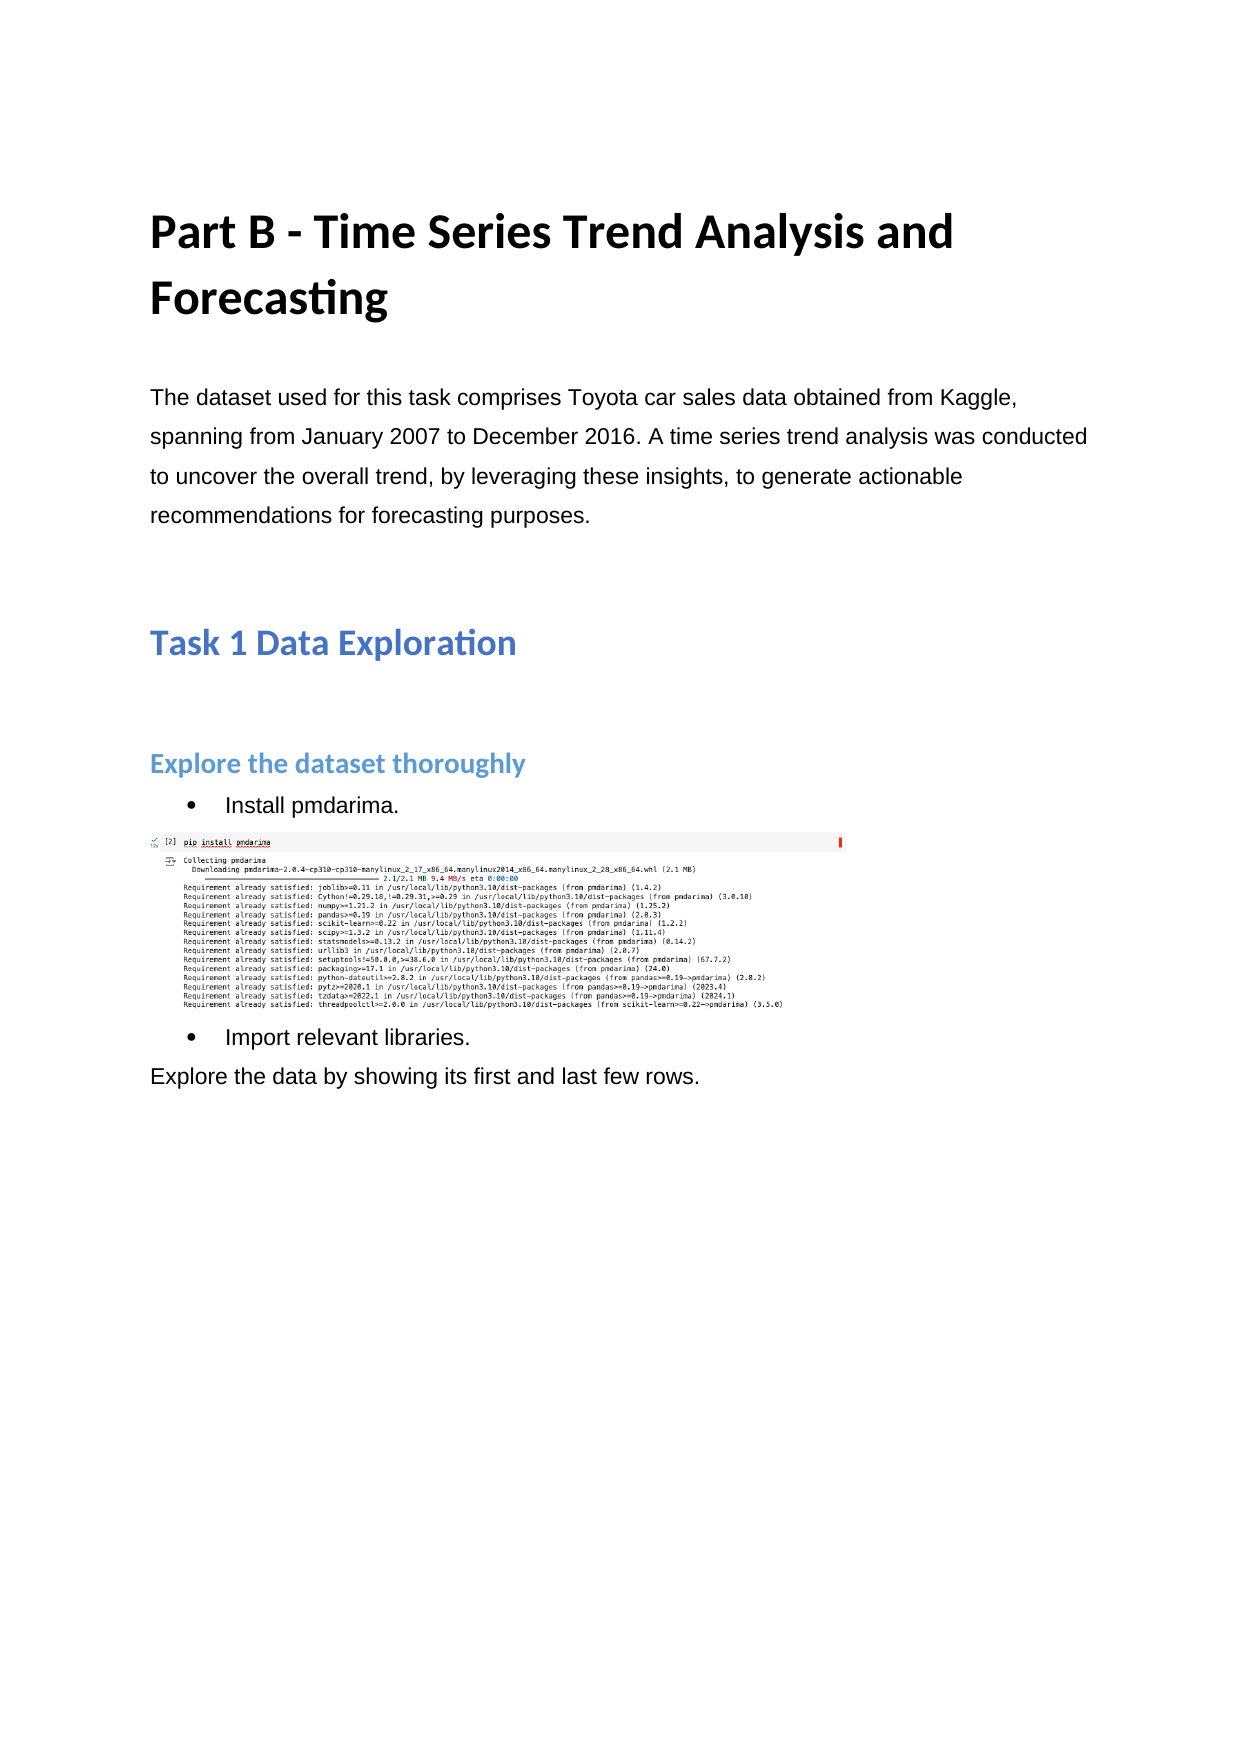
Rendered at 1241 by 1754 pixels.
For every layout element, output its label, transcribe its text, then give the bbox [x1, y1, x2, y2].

list Import relevant libraries. [187, 1023, 1090, 1050]
text Explore the data by showing its first and last few rows. [150, 1063, 1090, 1089]
subtitle Explore the dataset thoroughly [150, 745, 1090, 781]
text The dataset used for this task comprises Toyota car sales data obtained from Kaggle, spanning from January 2007 to December 2016. A time series trend analysis was conducted to uncover the overall trend, by leveraging these insights, to generate actionable recommendations for forecasting purposes. [150, 384, 1090, 528]
picture [150, 831, 847, 1010]
subtitle Task 1 Data Exploration [150, 618, 1090, 664]
subtitle Part B - Time Series Trend Analysis and Forecasting [150, 200, 1090, 327]
list Install pmdarima. [187, 792, 1090, 818]
